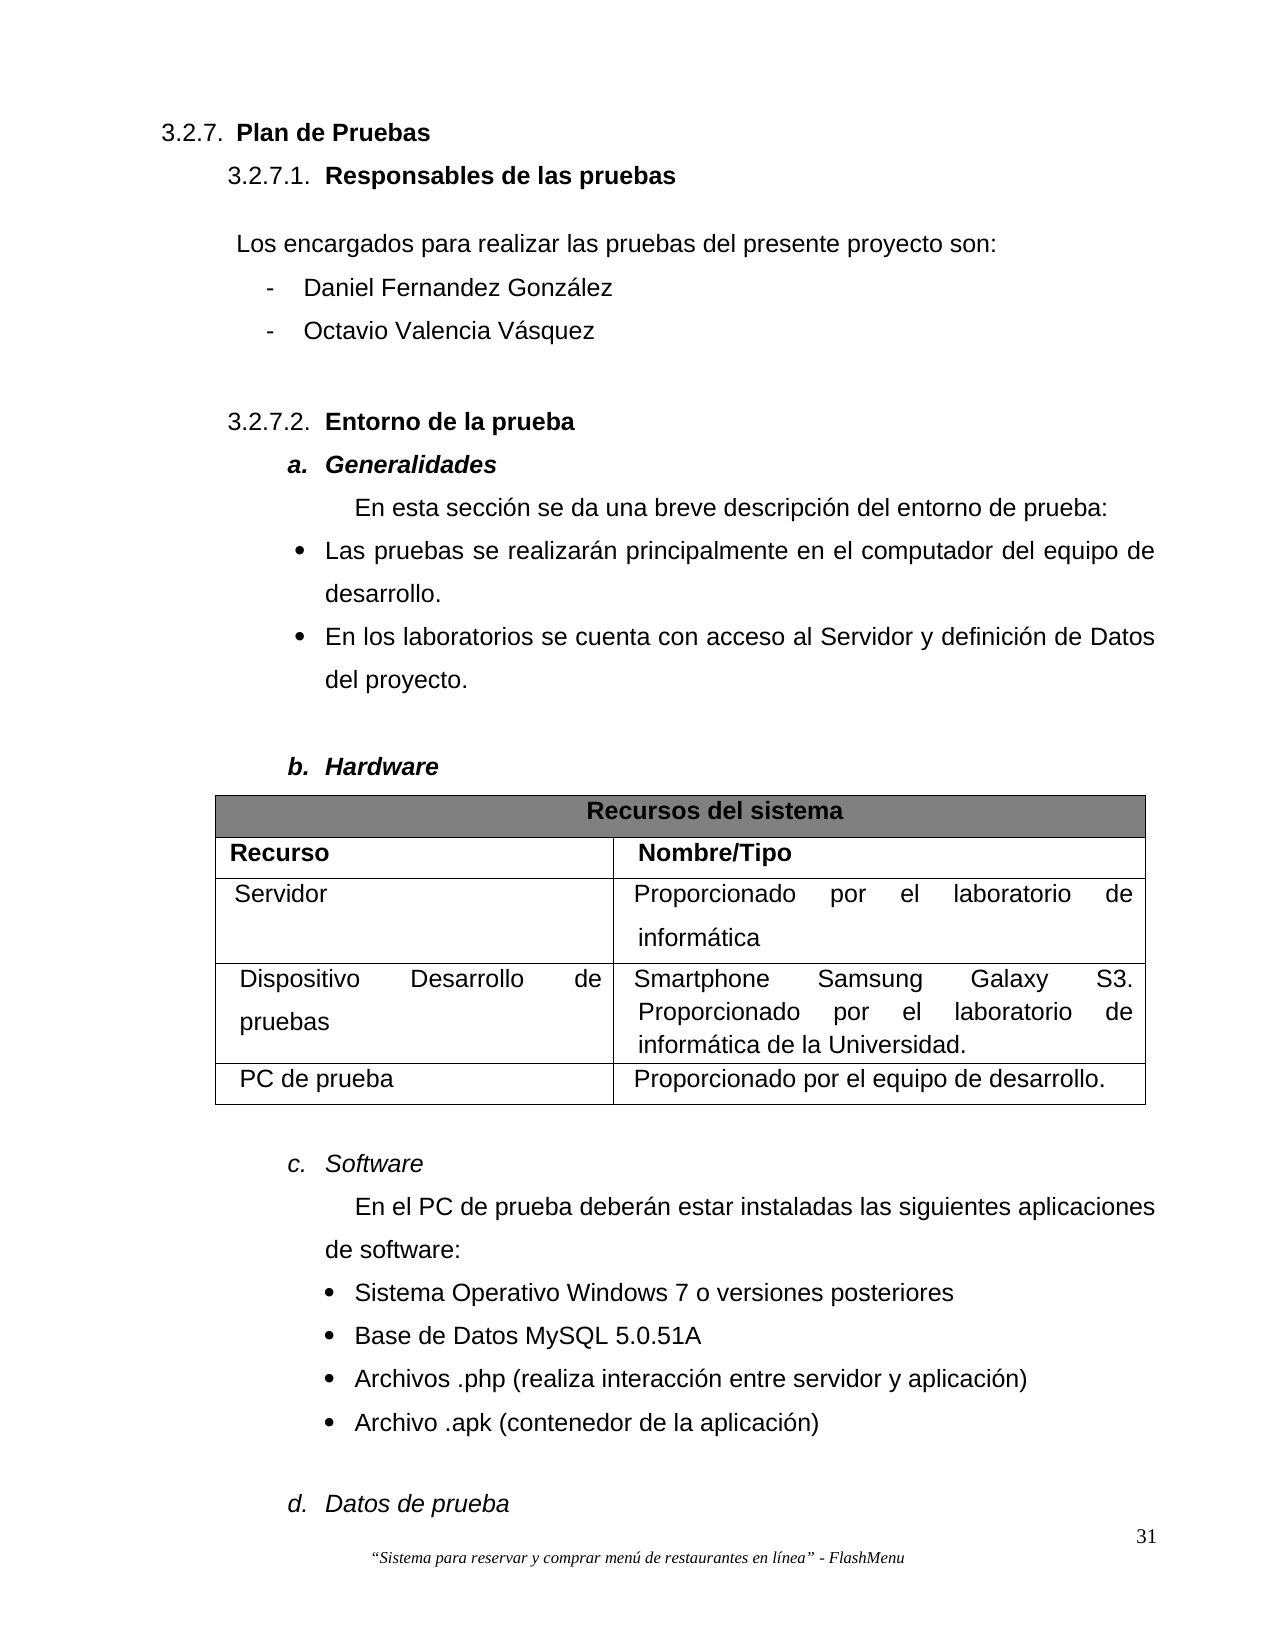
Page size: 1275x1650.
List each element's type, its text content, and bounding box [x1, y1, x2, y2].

list Daniel Fernandez González [266, 272, 1157, 301]
list En esta sección se da una breve descripción del entorno de prueba: [325, 493, 1157, 521]
table_cell Recurso [216, 838, 613, 878]
list Archivos .php (realiza interacción entre servidor y aplicación) [325, 1364, 1157, 1393]
text Los encargados para realizar las pruebas del presente proyecto son: [236, 229, 1157, 258]
list Base de Datos MySQL 5.0.51A [325, 1321, 1157, 1350]
list Sistema Operativo Windows 7 o versiones posteriores [325, 1278, 1157, 1307]
table_cell Nombre/Tipo [614, 838, 1145, 878]
list Hardware [287, 752, 1157, 780]
list Las pruebas se realizarán principalmente en el computador del equipo de desarrollo. [295, 536, 1157, 608]
list Generalidades [287, 449, 1157, 478]
table_header Recursos del sistema [216, 796, 1145, 837]
list Entorno de la prueba [227, 406, 1157, 435]
list En el PC de prueba deberán estar instaladas las siguientes aplicaciones de software: [325, 1192, 1157, 1263]
table_cell Proporcionado por el equipo de desarrollo. [614, 1064, 1145, 1104]
list En los laboratorios se cuenta con acceso al Servidor y definición de Datos del proyecto. [295, 622, 1157, 694]
list Archivo .apk (contenedor de la aplicación) [325, 1408, 1157, 1436]
list Responsables de las pruebas [227, 161, 1157, 190]
table_cell Proporcionado por el laboratorio de informática [614, 879, 1145, 963]
table_cell PC de prueba [216, 1064, 613, 1104]
list Octavio Valencia Vásquez [266, 316, 1157, 344]
table_cell Smartphone Samsung Galaxy S3. Proporcionado por el laboratorio de informática de la Universidad. [614, 964, 1145, 1063]
table_cell Servidor [216, 879, 613, 963]
list Software [287, 1148, 1157, 1177]
list Plan de Pruebas [161, 118, 1157, 147]
list Datos de prueba [287, 1489, 1157, 1518]
table_cell Dispositivo Desarrollo de pruebas [216, 964, 613, 1063]
